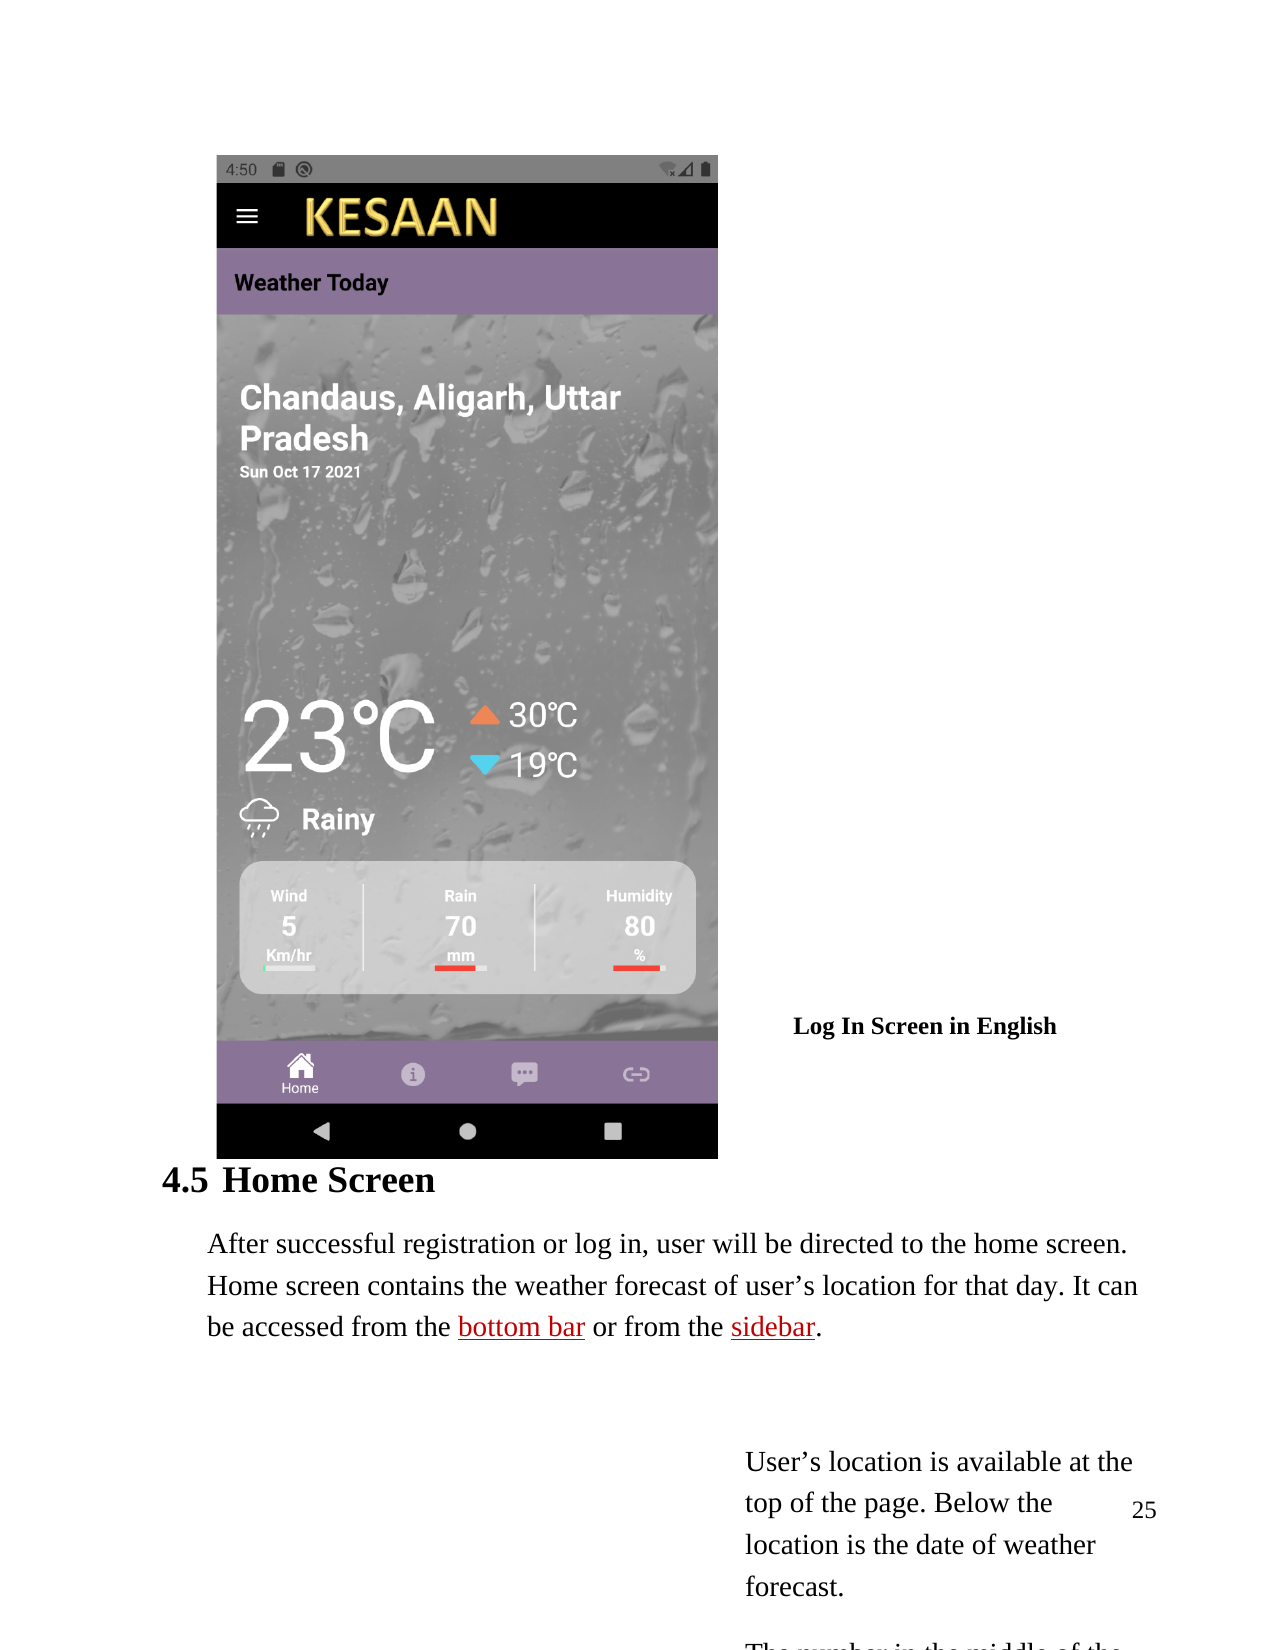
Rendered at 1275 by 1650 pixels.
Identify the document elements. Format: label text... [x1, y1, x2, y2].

text After successful registration or log in, user will be directed to the home screen. Home screen contains the weather forecast of user’s location for that day. It can be accessed from the bottom bar or from the sidebar. [207, 1226, 1156, 1343]
picture [216, 155, 718, 1159]
subtitle Home Screen [162, 1158, 1156, 1201]
